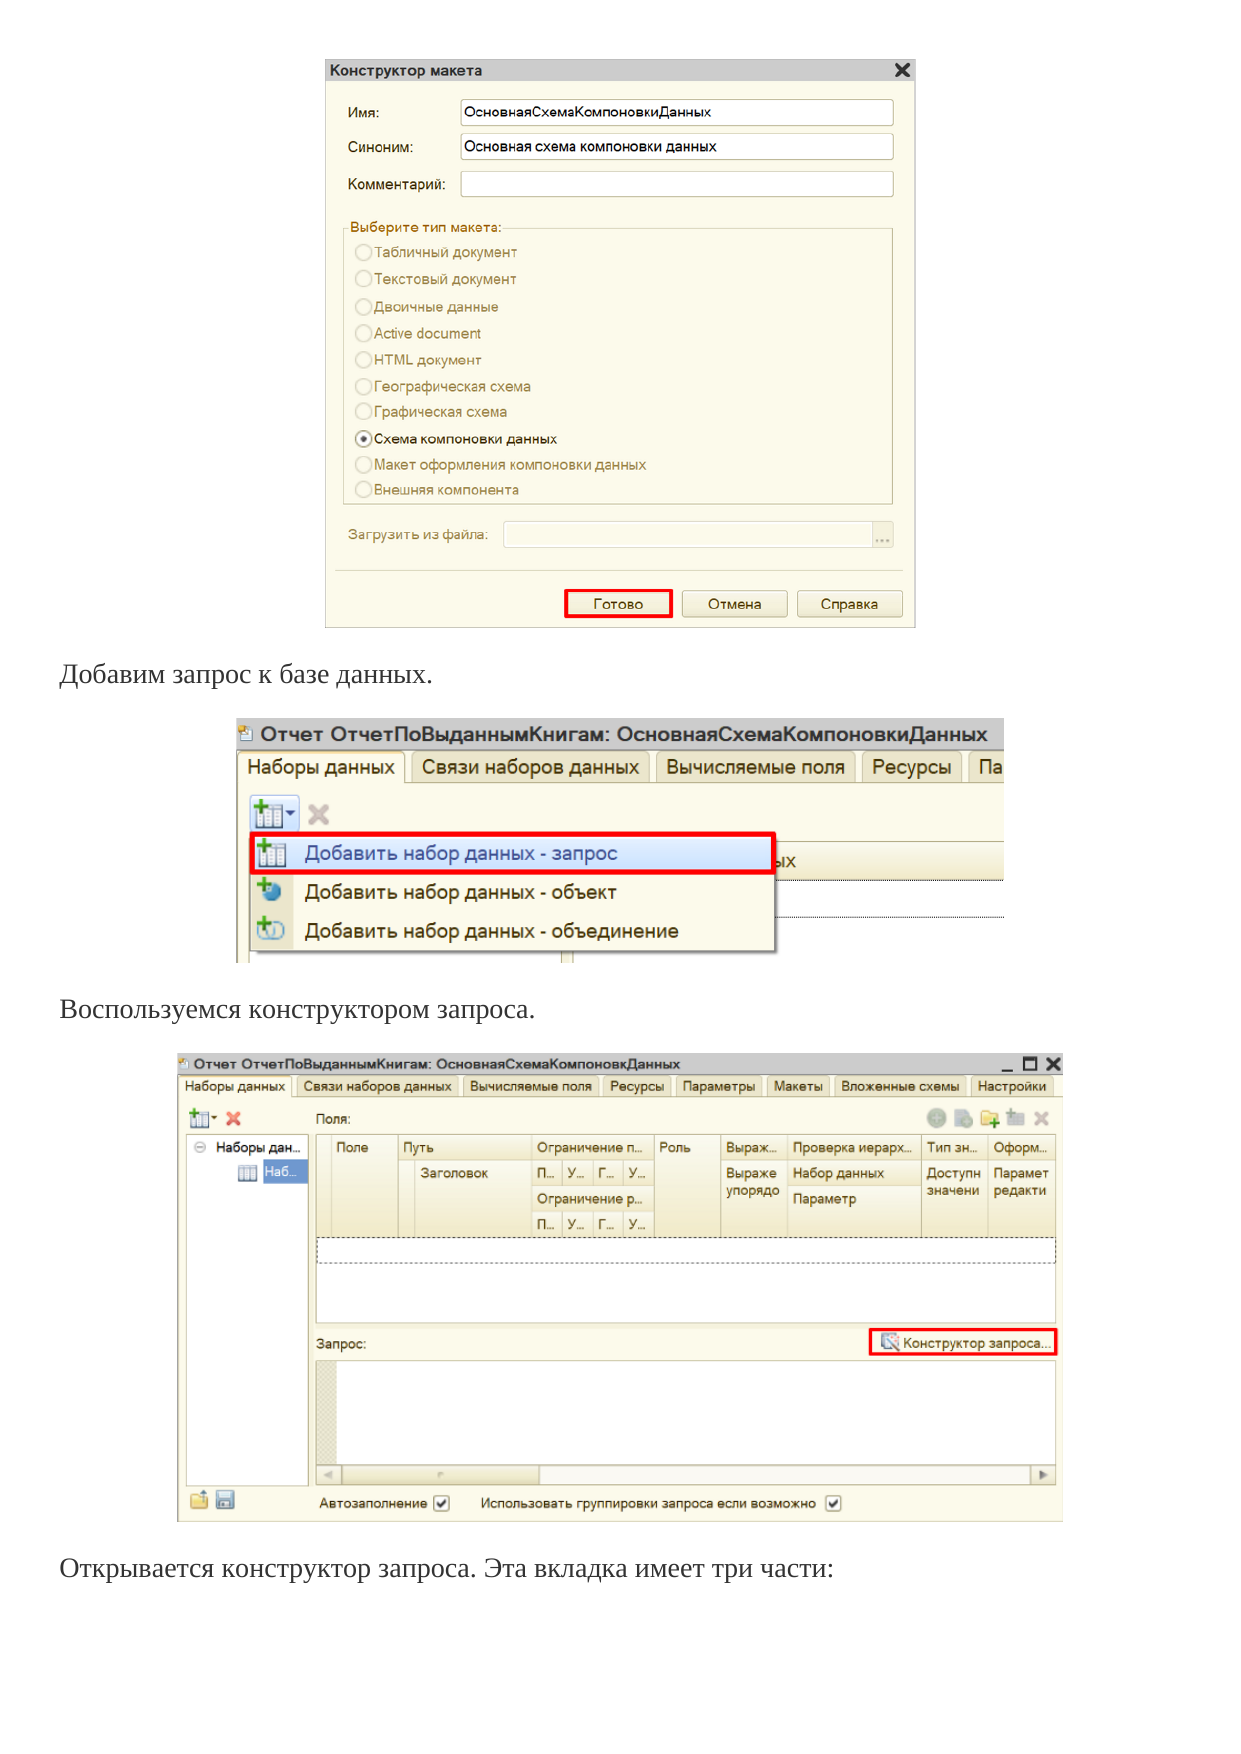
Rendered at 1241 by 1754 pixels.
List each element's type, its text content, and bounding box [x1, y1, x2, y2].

text Открывается конструктор запроса. Эта вкладка имеет три части: [59, 1551, 1181, 1583]
text Воспользуемся конструктором запроса. [59, 992, 1181, 1024]
picture [177, 1053, 1063, 1522]
picture [236, 718, 1004, 963]
text Добавим запрос к базе данных. [59, 657, 1181, 689]
picture [325, 59, 916, 628]
